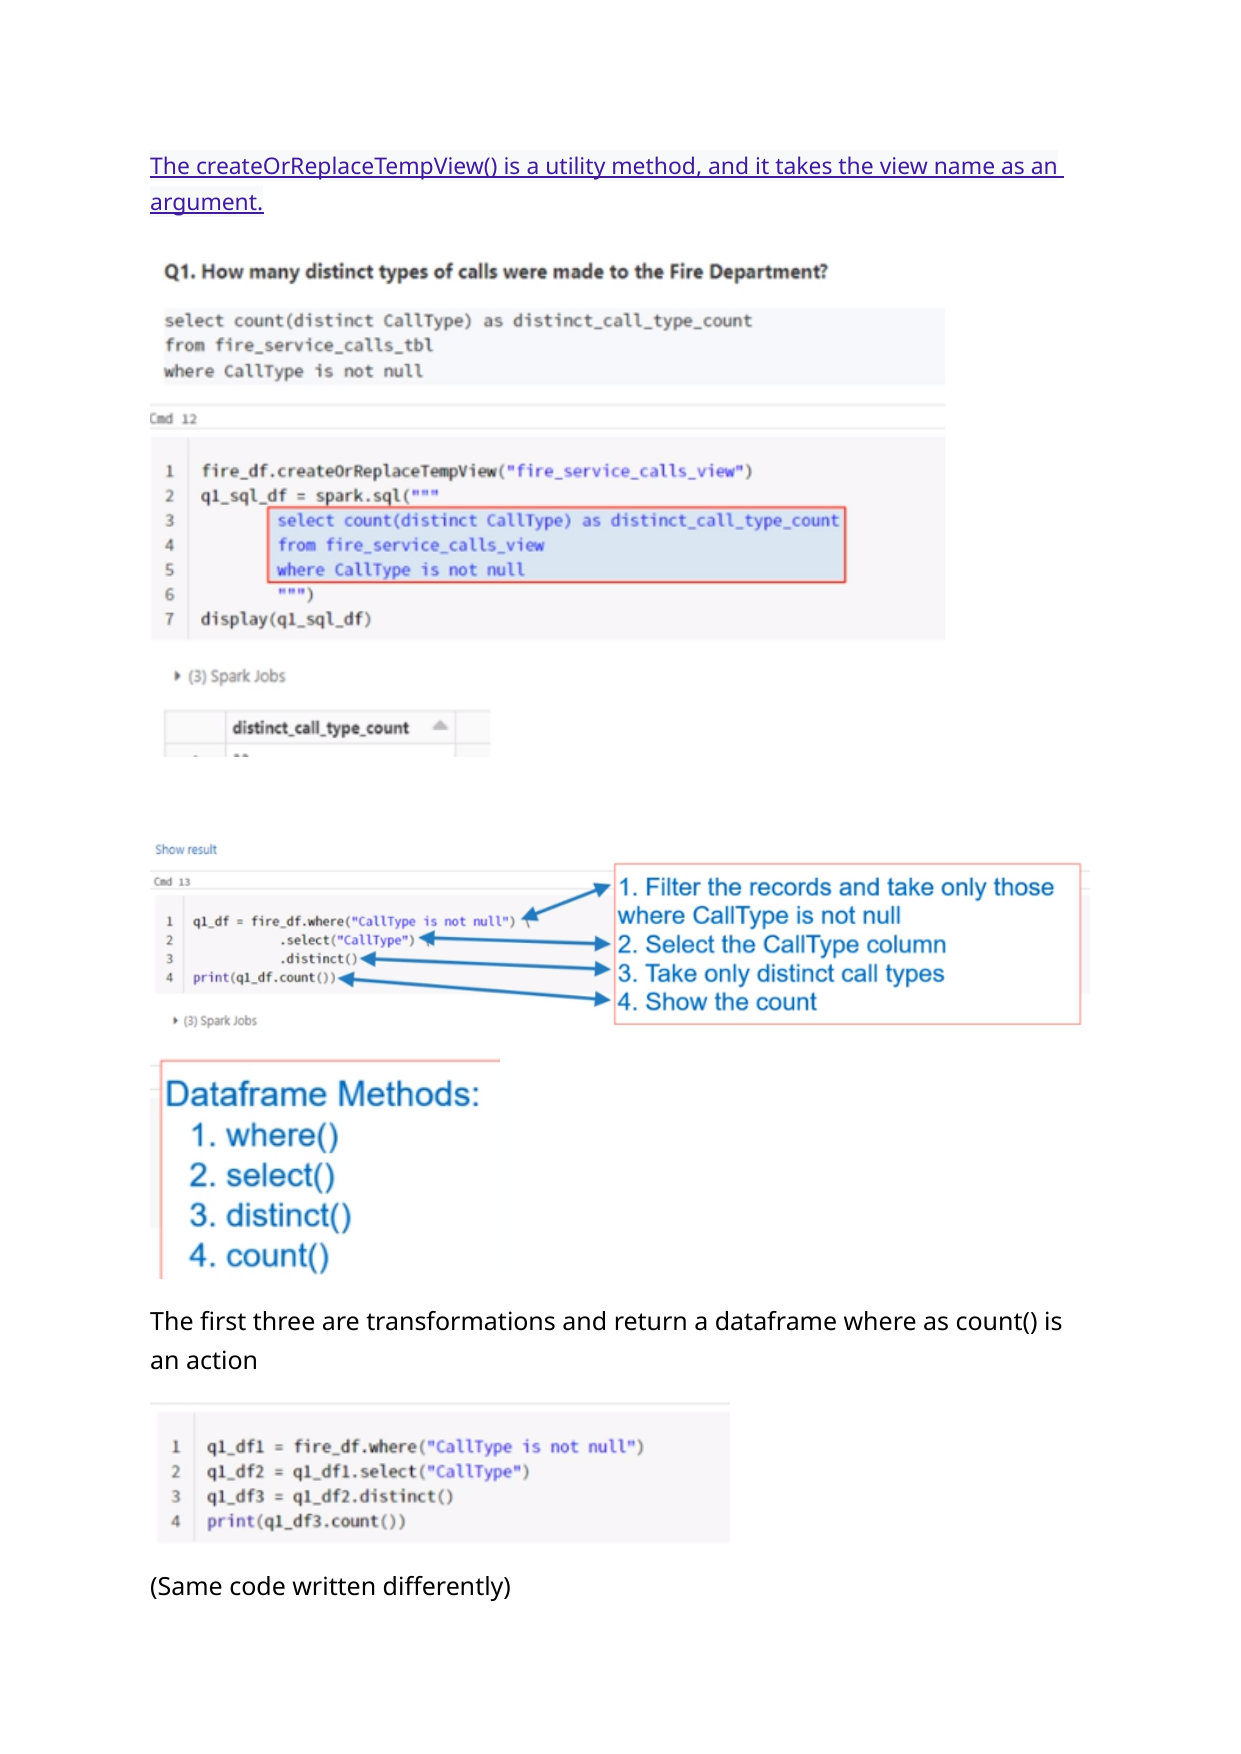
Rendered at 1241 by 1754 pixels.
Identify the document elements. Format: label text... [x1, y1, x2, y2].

picture [150, 841, 1091, 1032]
text The createOrReplaceTempView() is a utility method, and it takes the view name as an argument. [150, 150, 1090, 217]
picture [150, 242, 946, 757]
picture [150, 1402, 730, 1544]
text (Same code written differently) [150, 1568, 1090, 1602]
text The first three are transformations and return a dataframe where as count() is an action [150, 1303, 1090, 1377]
picture [150, 1056, 501, 1279]
